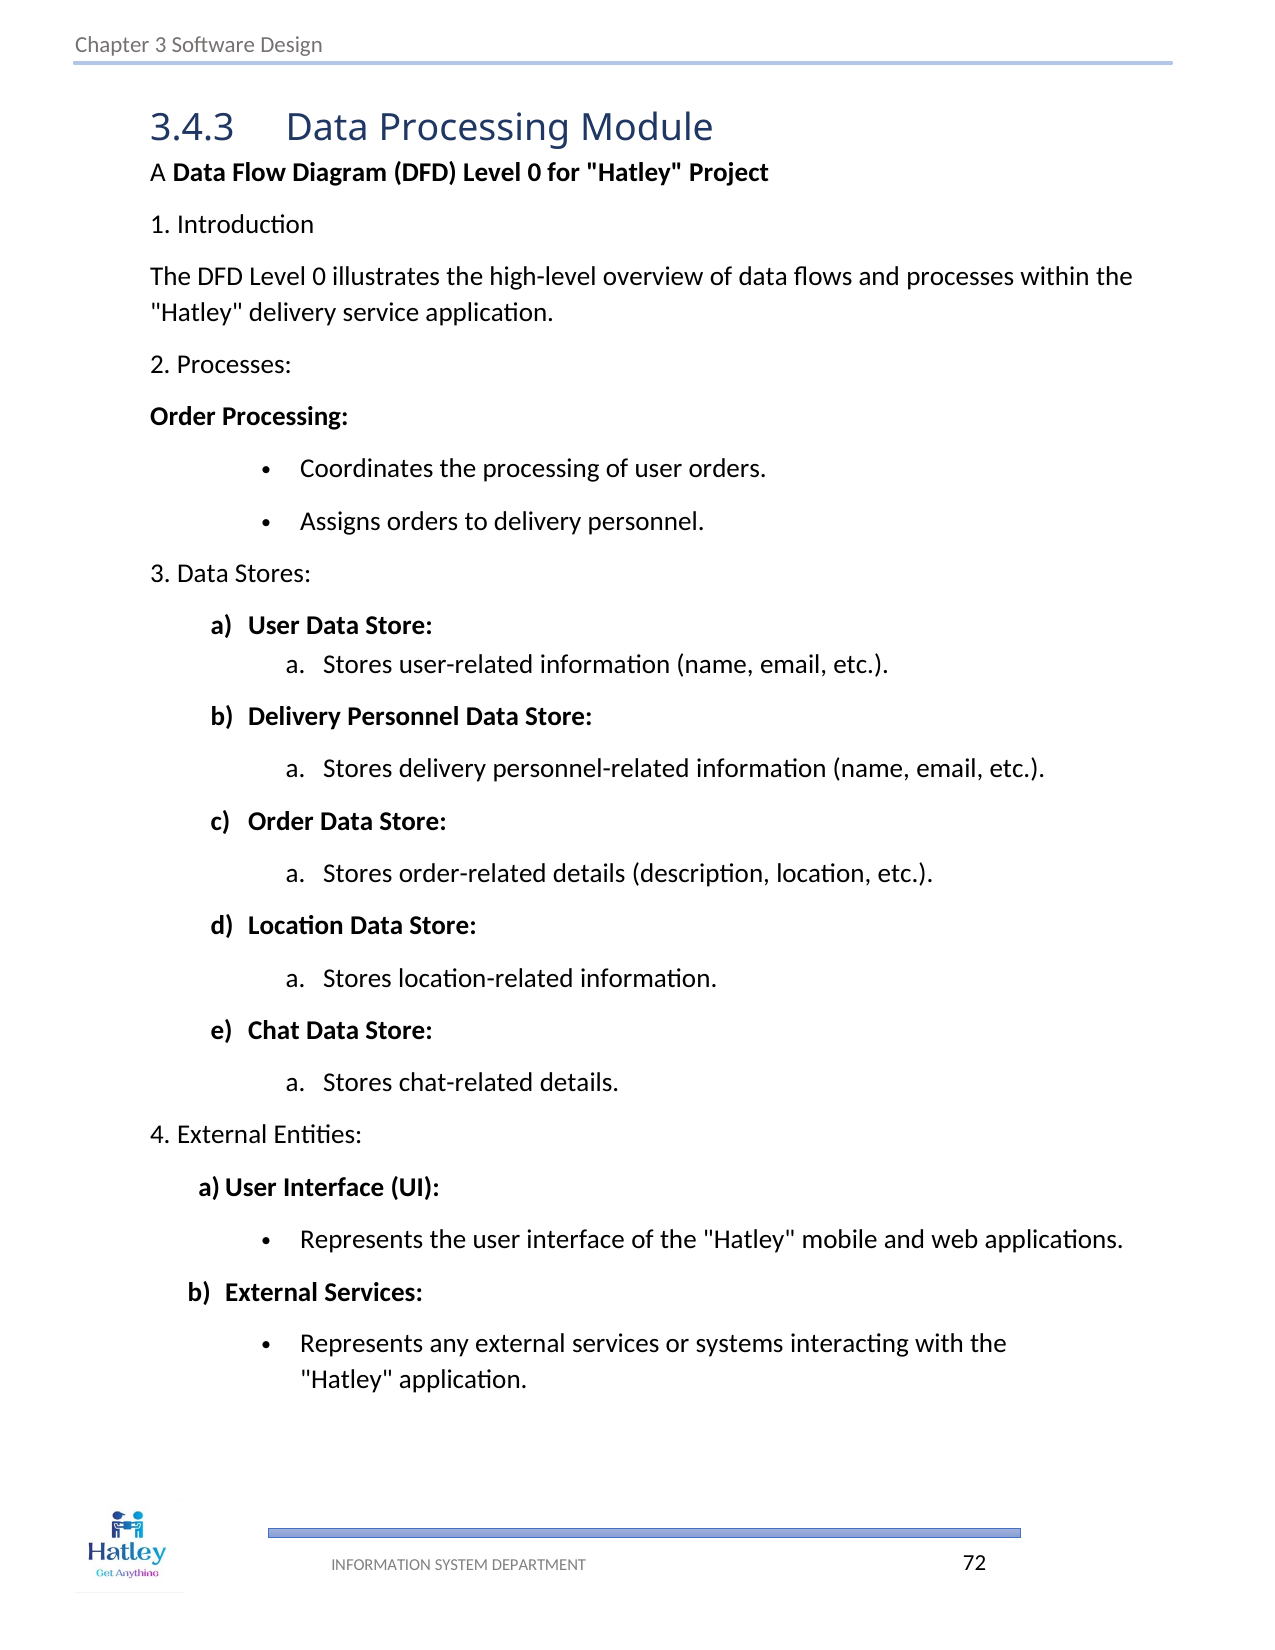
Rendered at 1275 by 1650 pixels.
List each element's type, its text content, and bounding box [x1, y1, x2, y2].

list Stores chat-related details. [285, 1065, 1248, 1098]
subtitle User Interface (UI): [198, 1170, 1248, 1203]
subtitle Order Data Store: [210, 804, 1248, 837]
list Assigns orders to delivery personnel. [262, 504, 1248, 537]
subtitle Order Processing: [150, 399, 1248, 432]
list Coordinates the processing of user orders. [262, 451, 1248, 484]
picture [75, 1498, 185, 1593]
list Stores delivery personnel-related information (name, email, etc.). [285, 752, 1248, 784]
list Processes: [150, 347, 1248, 380]
list Represents the user interface of the "Hatley" mobile and web applications. [262, 1222, 1248, 1255]
list Data Stores: [150, 556, 1248, 589]
list Introduction [150, 207, 1248, 240]
text The DFD Level 0 illustrates the high-level overview of data ﬂows and processes within the "Hatley" delivery service application. [150, 259, 1190, 328]
subtitle Data Processing Module [150, 100, 1248, 151]
subtitle Delivery Personnel Data Store: [210, 699, 1248, 732]
subtitle User Data Store: [210, 608, 1248, 641]
list Represents any external services or systems interacting with the "Hatley" application. [262, 1327, 1101, 1395]
list Stores user-related information (name, email, etc.). [285, 647, 1248, 680]
picture [269, 1529, 1020, 1537]
subtitle Chat Data Store: [210, 1013, 1248, 1046]
subtitle A Data Flow Diagram (DFD) Level 0 for "Hatley" Project [150, 155, 1248, 188]
subtitle Location Data Store: [210, 908, 1248, 941]
list Stores location-related information. [285, 961, 1248, 994]
subtitle External Services: [187, 1275, 1248, 1308]
list External Entities: [150, 1118, 1248, 1151]
list Stores order-related details (description, location, etc.). [285, 856, 1248, 889]
